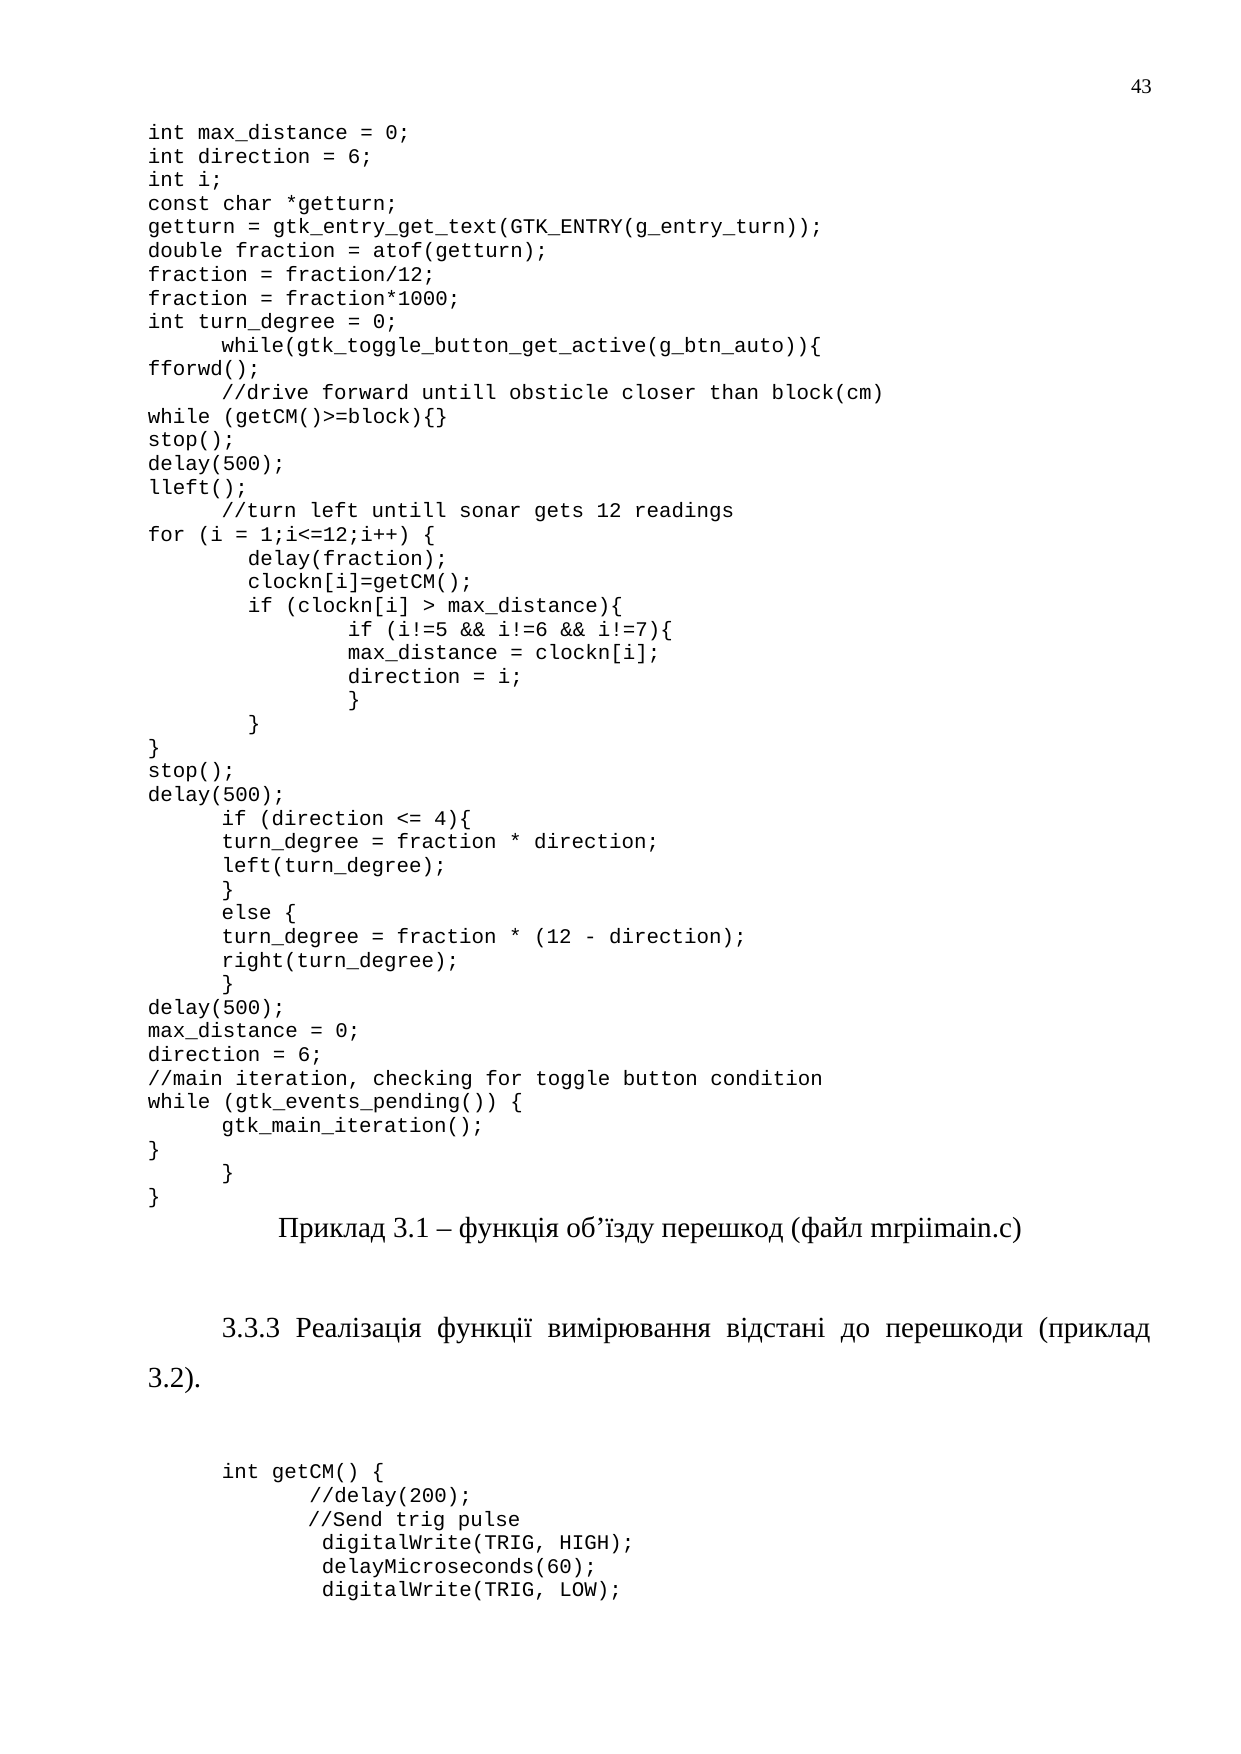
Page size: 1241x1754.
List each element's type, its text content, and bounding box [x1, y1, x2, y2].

text } [148, 1162, 1152, 1186]
text delayMicroseconds(60); [148, 1556, 1152, 1579]
text } [148, 1186, 1152, 1210]
text max_distance = clockn[i]; [148, 642, 1152, 666]
text if (clockn[i] > max_distance){ [148, 595, 1152, 618]
text left(turn_degree); [148, 855, 1152, 879]
text int turn_degree = 0; [148, 311, 1152, 335]
text double fraction = atof(getturn); [148, 240, 1152, 264]
text int max_distance = 0; [148, 122, 1152, 146]
text max_distance = 0; [148, 1021, 1152, 1044]
text fraction = fraction*1000; [148, 287, 1152, 311]
text const char *getturn; [148, 193, 1152, 217]
text //main iteration, checking for toggle button condition [148, 1068, 1152, 1091]
text delay(500); [148, 784, 1152, 808]
text } [148, 737, 1152, 760]
text } [148, 1139, 1152, 1162]
text turn_degree = fraction * (12 - direction); [148, 926, 1152, 949]
text stop(); [148, 429, 1152, 453]
text stop(); [148, 760, 1152, 784]
text else { [148, 902, 1152, 926]
text while (getCM()>=block){} [148, 406, 1152, 429]
text turn_degree = fraction * direction; [148, 831, 1152, 855]
text for (i = 1;i<=12;i++) { [148, 524, 1152, 548]
text } [148, 973, 1152, 997]
text //Send trig pulse [148, 1508, 1152, 1532]
text digitalWrite(TRIG, LOW); [148, 1579, 1152, 1603]
text fraction = fraction/12; [148, 264, 1152, 287]
text fforwd(); [148, 358, 1152, 382]
text //turn left untill sonar gets 12 readings [148, 500, 1152, 524]
text gtk_main_iteration(); [148, 1115, 1152, 1139]
text if (i!=5 && i!=6 && i!=7){ [148, 618, 1152, 642]
text digitalWrite(TRIG, HIGH); [148, 1532, 1152, 1556]
text int i; [148, 169, 1152, 193]
text } [148, 879, 1152, 902]
text direction = i; [148, 666, 1152, 689]
text } [148, 713, 1152, 737]
text Приклад 3.1 – функція об’їзду перешкод (файл mrpiimain.c) [148, 1210, 1152, 1243]
text clockn[i]=getCM(); [148, 571, 1152, 595]
text int getCM() { [148, 1461, 1152, 1485]
text delay(fraction); [148, 548, 1152, 571]
text lleft(); [148, 477, 1152, 500]
text //drive forward untill obsticle closer than block(cm) [148, 382, 1152, 406]
text 3.3.3 Реалізація функції вимірювання відстані до перешкоди (приклад 3.2). [148, 1310, 1152, 1394]
text //delay(200); [148, 1485, 1152, 1508]
text if (direction <= 4){ [148, 808, 1152, 831]
text } [148, 689, 1152, 713]
text delay(500); [148, 453, 1152, 477]
text getturn = gtk_entry_get_text(GTK_ENTRY(g_entry_turn)); [148, 217, 1152, 240]
text delay(500); [148, 997, 1152, 1021]
text int direction = 6; [148, 146, 1152, 169]
text direction = 6; [148, 1044, 1152, 1068]
text while(gtk_toggle_button_get_active(g_btn_auto)){ [148, 335, 1152, 358]
text while (gtk_events_pending()) { [148, 1091, 1152, 1115]
text right(turn_degree); [148, 949, 1152, 973]
